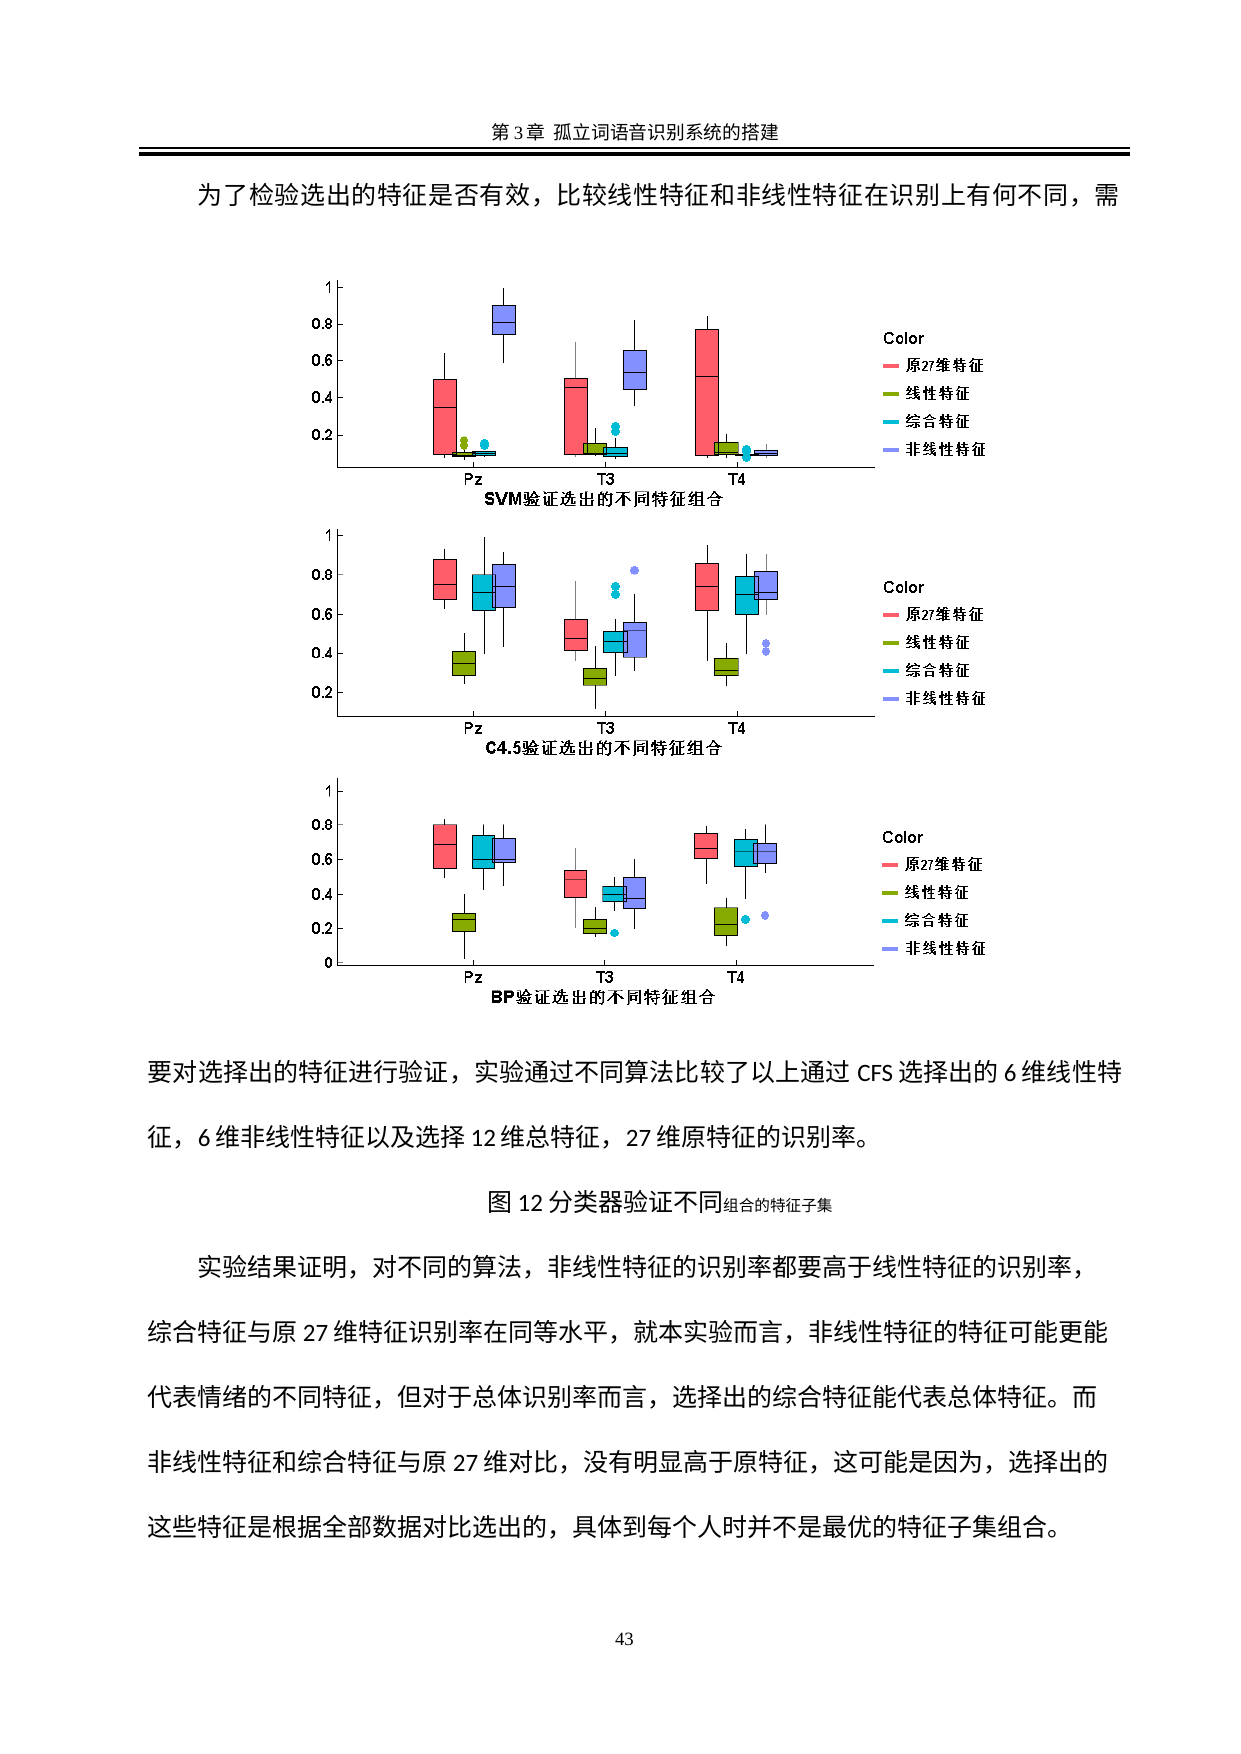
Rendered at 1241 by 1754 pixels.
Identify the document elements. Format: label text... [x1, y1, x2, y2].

picture [302, 271, 1012, 1018]
text 图12分类器验证不同组合的特征子集 [148, 1168, 1122, 1233]
text 实验结果证明，对不同的算法，非线性特征的识别率都要高于线性特征的识别率，综合特征与原27维特征识别率在同等水平，就本实验而言，非线性特征的特征可能更能代表情绪的不同特征，但对于总体识别率而言，选择出的综合特征能代表总体特征。而非线性特征和综合特征与原27维对比，没有明显高于原特征，这可能是因为，选择出的这些特征是根据全部数据对比选出的，具体到每个人时并不是最优的特征子集组合。 [148, 1233, 1122, 1558]
